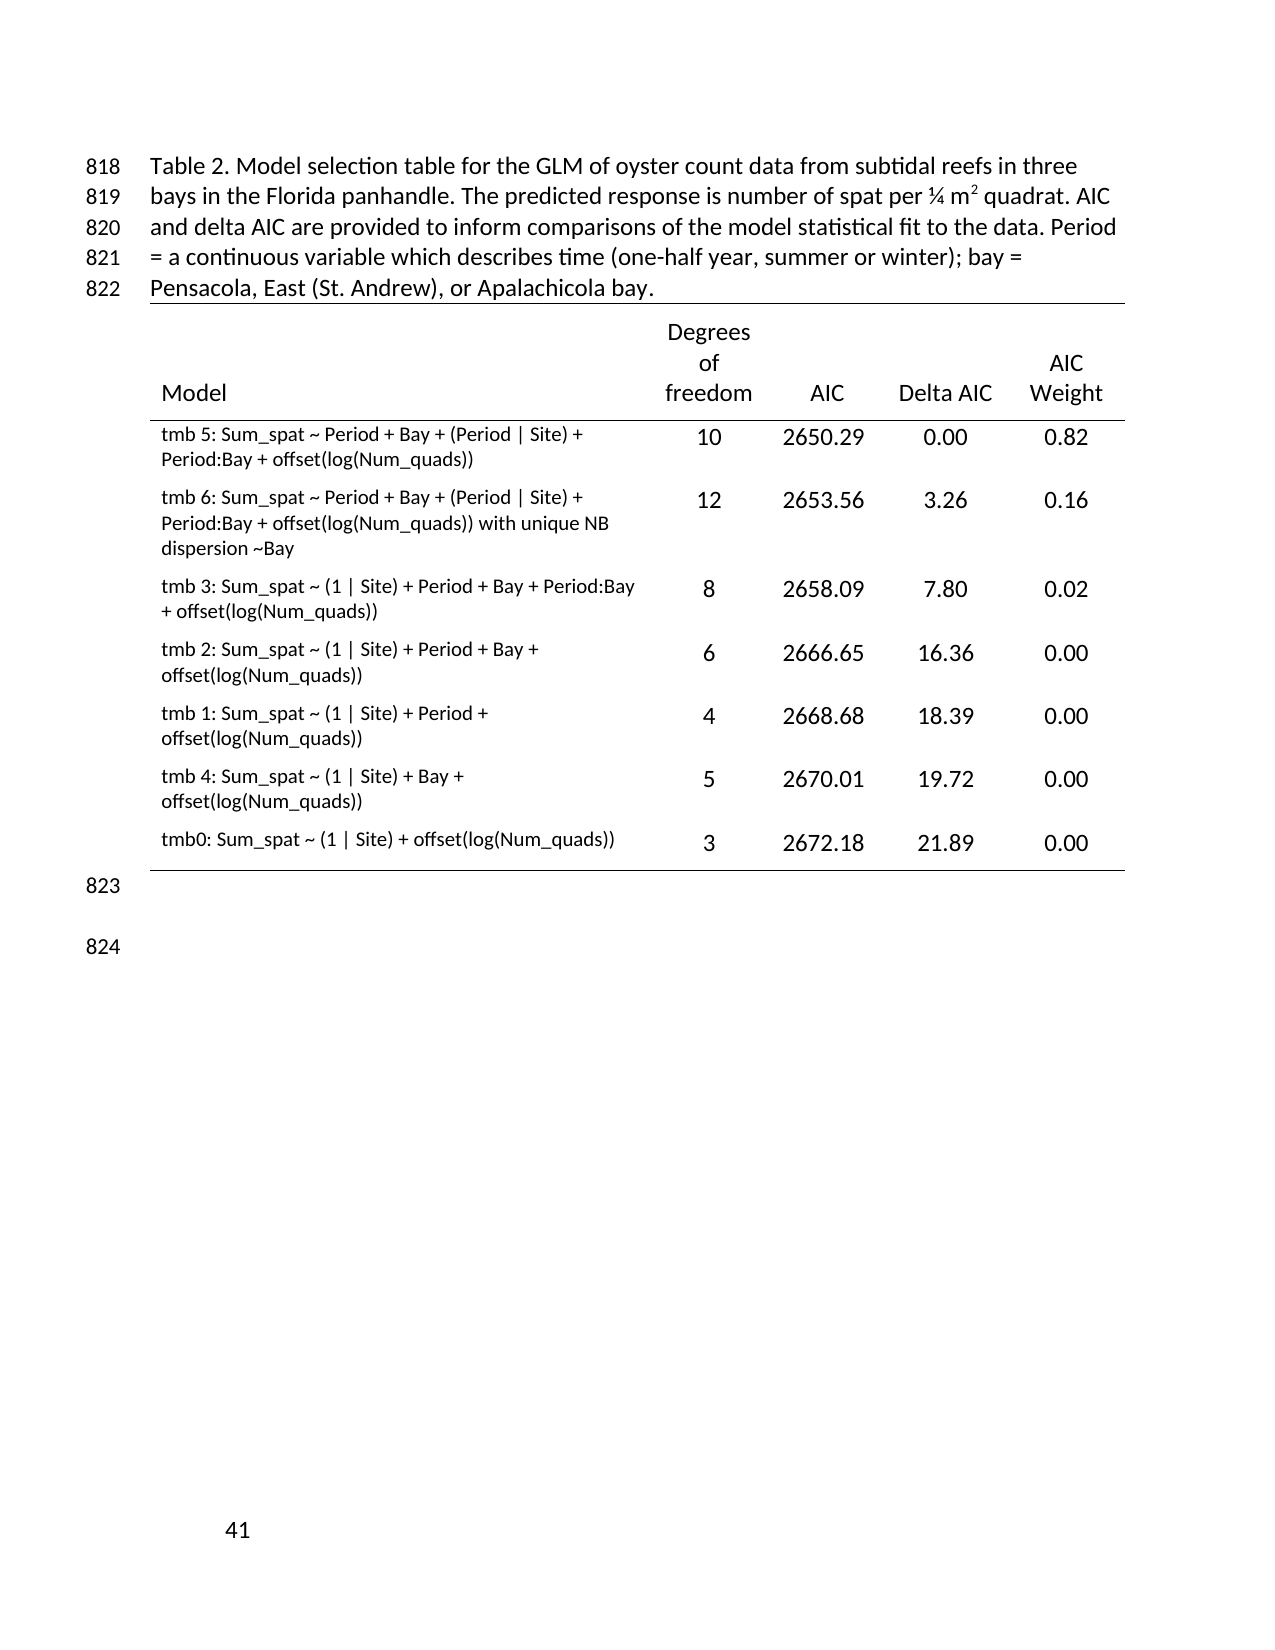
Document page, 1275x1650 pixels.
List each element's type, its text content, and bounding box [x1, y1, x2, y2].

table_cell 21.89 [883, 827, 1008, 870]
table_cell 18.39 [883, 700, 1008, 763]
table_header AIC [771, 304, 883, 420]
table_cell 0.02 [1008, 573, 1125, 637]
table_cell 0.16 [1008, 485, 1125, 573]
table_cell 0.82 [1008, 421, 1125, 484]
table_cell 10 [647, 421, 771, 484]
table_cell 0.00 [1008, 637, 1125, 700]
table_cell 7.80 [883, 573, 1008, 637]
table_cell tmb 1: Sum_spat ~ (1 | Site) + Period + offset(log(Num_quads)) [150, 700, 647, 763]
table_header AIC Weight [1008, 304, 1125, 420]
table_cell 16.36 [883, 637, 1008, 700]
table_cell 0.00 [1008, 763, 1125, 827]
table_cell tmb0: Sum_spat ~ (1 | Site) + offset(log(Num_quads)) [150, 827, 647, 870]
table_cell 2668.68 [771, 700, 883, 763]
table_header Delta AIC [883, 304, 1008, 420]
table_cell 8 [647, 573, 771, 637]
table_cell 2658.09 [771, 573, 883, 637]
table_cell tmb 2: Sum_spat ~ (1 | Site) + Period + Bay + offset(log(Num_quads)) [150, 637, 647, 700]
table_cell tmb 6: Sum_spat ~ Period + Bay + (Period | Site) + Period:Bay + offset(log(Num_quads)) with unique NB dispersion ~Bay [150, 485, 647, 573]
table_cell tmb 3: Sum_spat ~ (1 | Site) + Period + Bay + Period:Bay + offset(log(Num_quads)) [150, 573, 647, 637]
table_cell 2672.18 [771, 827, 883, 870]
table_cell 5 [647, 763, 771, 827]
table_cell 19.72 [883, 763, 1008, 827]
table_cell 2650.29 [771, 421, 883, 484]
table_cell tmb 5: Sum_spat ~ Period + Bay + (Period | Site) + Period:Bay + offset(log(Num_quads)) [150, 421, 647, 484]
table_cell 0.00 [1008, 827, 1125, 870]
table_cell 12 [647, 485, 771, 573]
table_cell 2653.56 [771, 485, 883, 573]
table_cell 4 [647, 700, 771, 763]
table_cell 2666.65 [771, 637, 883, 700]
text Table 2. Model selection table for the GLM of oyster count data from subtidal reefs in three bays in the Florida panhandle. The predicted response is number of spat per ¼ m2 quadrat. AIC and delta AIC are provided to inform comparisons of the model statistical fit to the data. Period = a continuous variable which describes time (one-half year, summer or winter); bay = Pensacola, East (St. Andrew), or Apalachicola bay. [150, 150, 1125, 303]
table_cell 6 [647, 637, 771, 700]
table_cell 0.00 [1008, 700, 1125, 763]
table_header Model [150, 304, 647, 420]
table_cell 2670.01 [771, 763, 883, 827]
table_cell 3 [647, 827, 771, 870]
table_cell 3.26 [883, 485, 1008, 573]
table_cell tmb 4: Sum_spat ~ (1 | Site) + Bay + offset(log(Num_quads)) [150, 763, 647, 827]
table_header Degrees of freedom [647, 304, 771, 420]
table_cell 0.00 [883, 421, 1008, 484]
